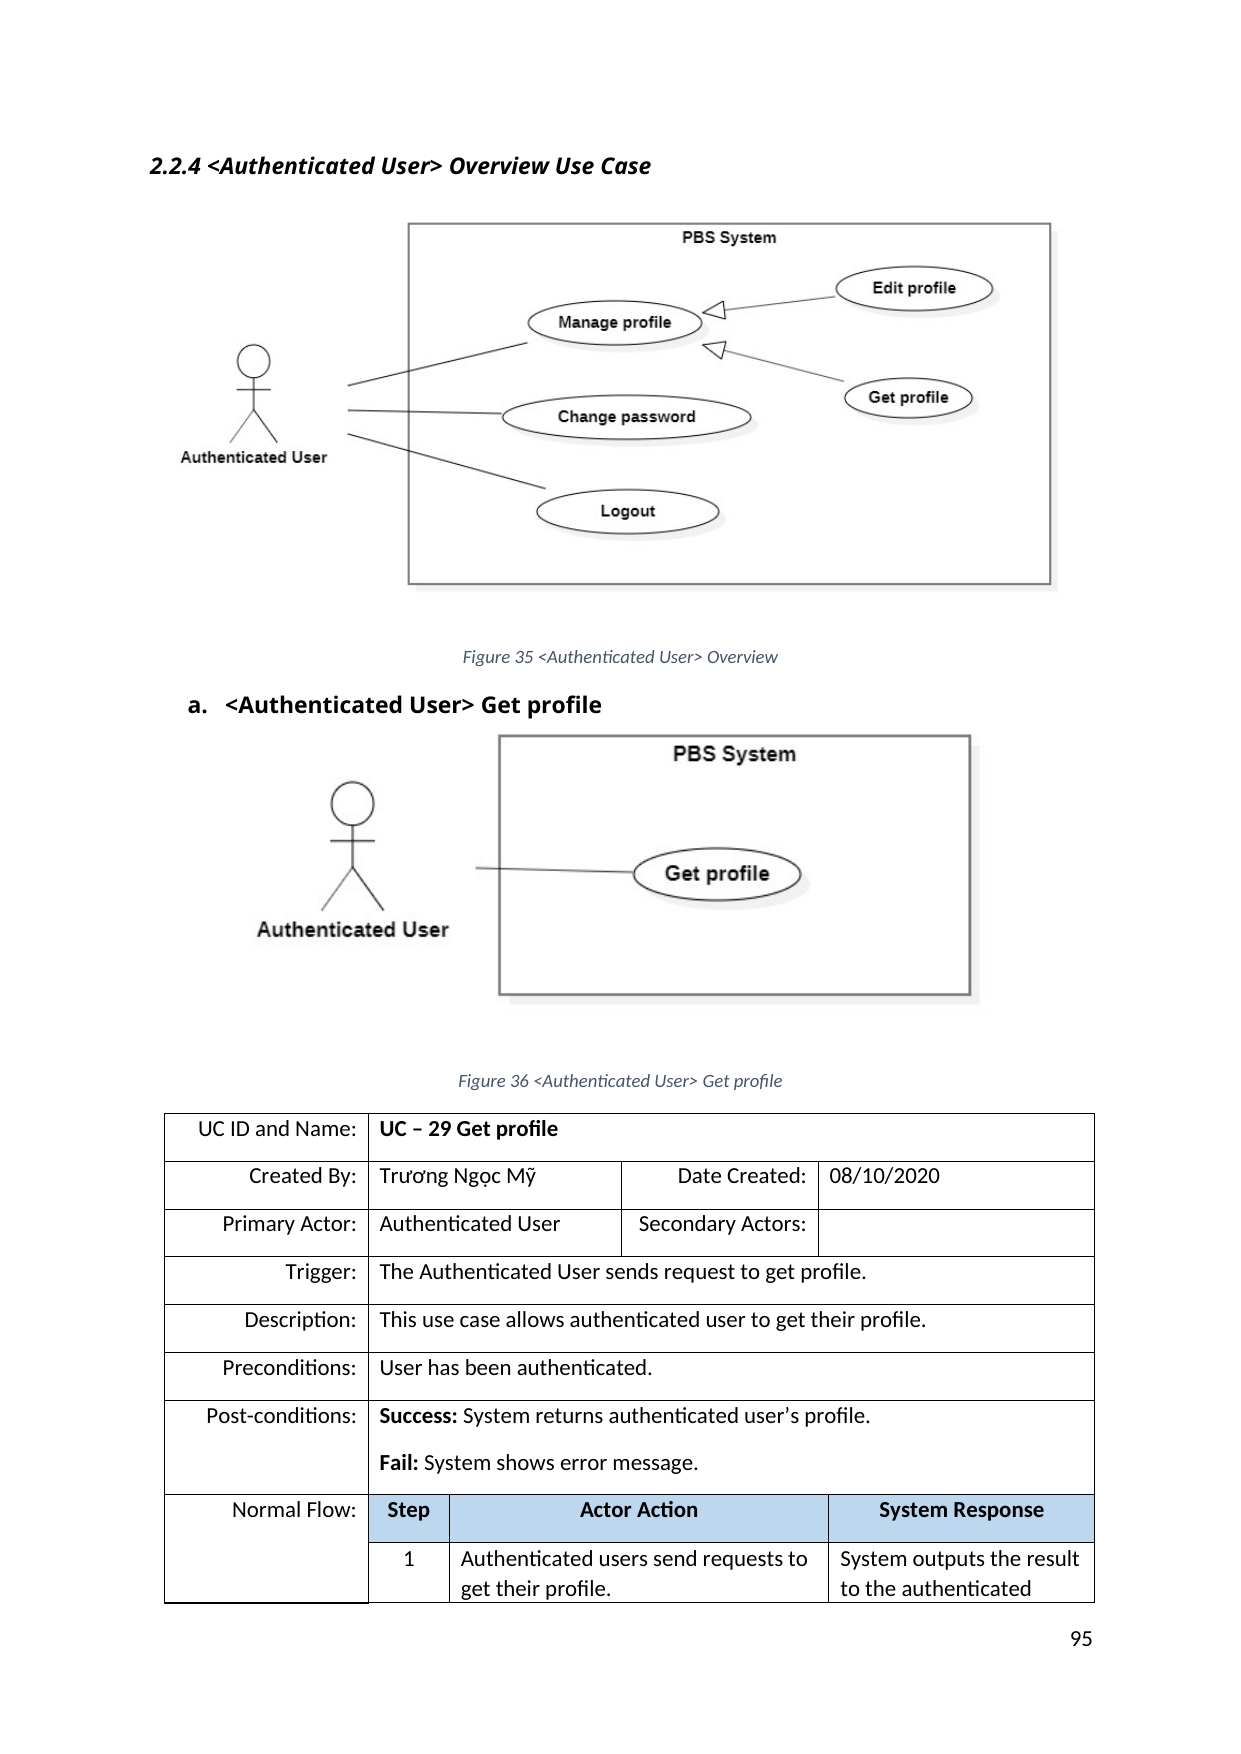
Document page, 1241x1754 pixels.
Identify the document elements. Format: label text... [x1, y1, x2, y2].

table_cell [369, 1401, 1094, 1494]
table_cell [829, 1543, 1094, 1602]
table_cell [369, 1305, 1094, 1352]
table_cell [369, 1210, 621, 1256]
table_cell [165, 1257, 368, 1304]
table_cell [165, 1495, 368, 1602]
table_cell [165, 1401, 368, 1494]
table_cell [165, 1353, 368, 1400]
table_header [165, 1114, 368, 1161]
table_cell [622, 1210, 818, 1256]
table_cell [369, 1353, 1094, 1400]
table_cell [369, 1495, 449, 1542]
text Figure 36 <Authenticated User> Get profile [150, 1069, 1093, 1092]
picture [217, 722, 1026, 1051]
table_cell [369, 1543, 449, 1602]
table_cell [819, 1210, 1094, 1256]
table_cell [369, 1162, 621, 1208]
subtitle 2.2.4 <Authenticated User> Overview Use Case [150, 150, 1093, 181]
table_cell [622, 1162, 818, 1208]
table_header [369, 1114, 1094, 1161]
picture [150, 213, 1093, 627]
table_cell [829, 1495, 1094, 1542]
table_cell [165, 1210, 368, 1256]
subtitle <Authenticated User> Get profile [187, 689, 1093, 720]
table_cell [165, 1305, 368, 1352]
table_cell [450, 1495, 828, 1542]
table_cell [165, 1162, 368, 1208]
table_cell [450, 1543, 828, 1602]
text Figure 35 <Authenticated User> Overview [150, 645, 1093, 668]
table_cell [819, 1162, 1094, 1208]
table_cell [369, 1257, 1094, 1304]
